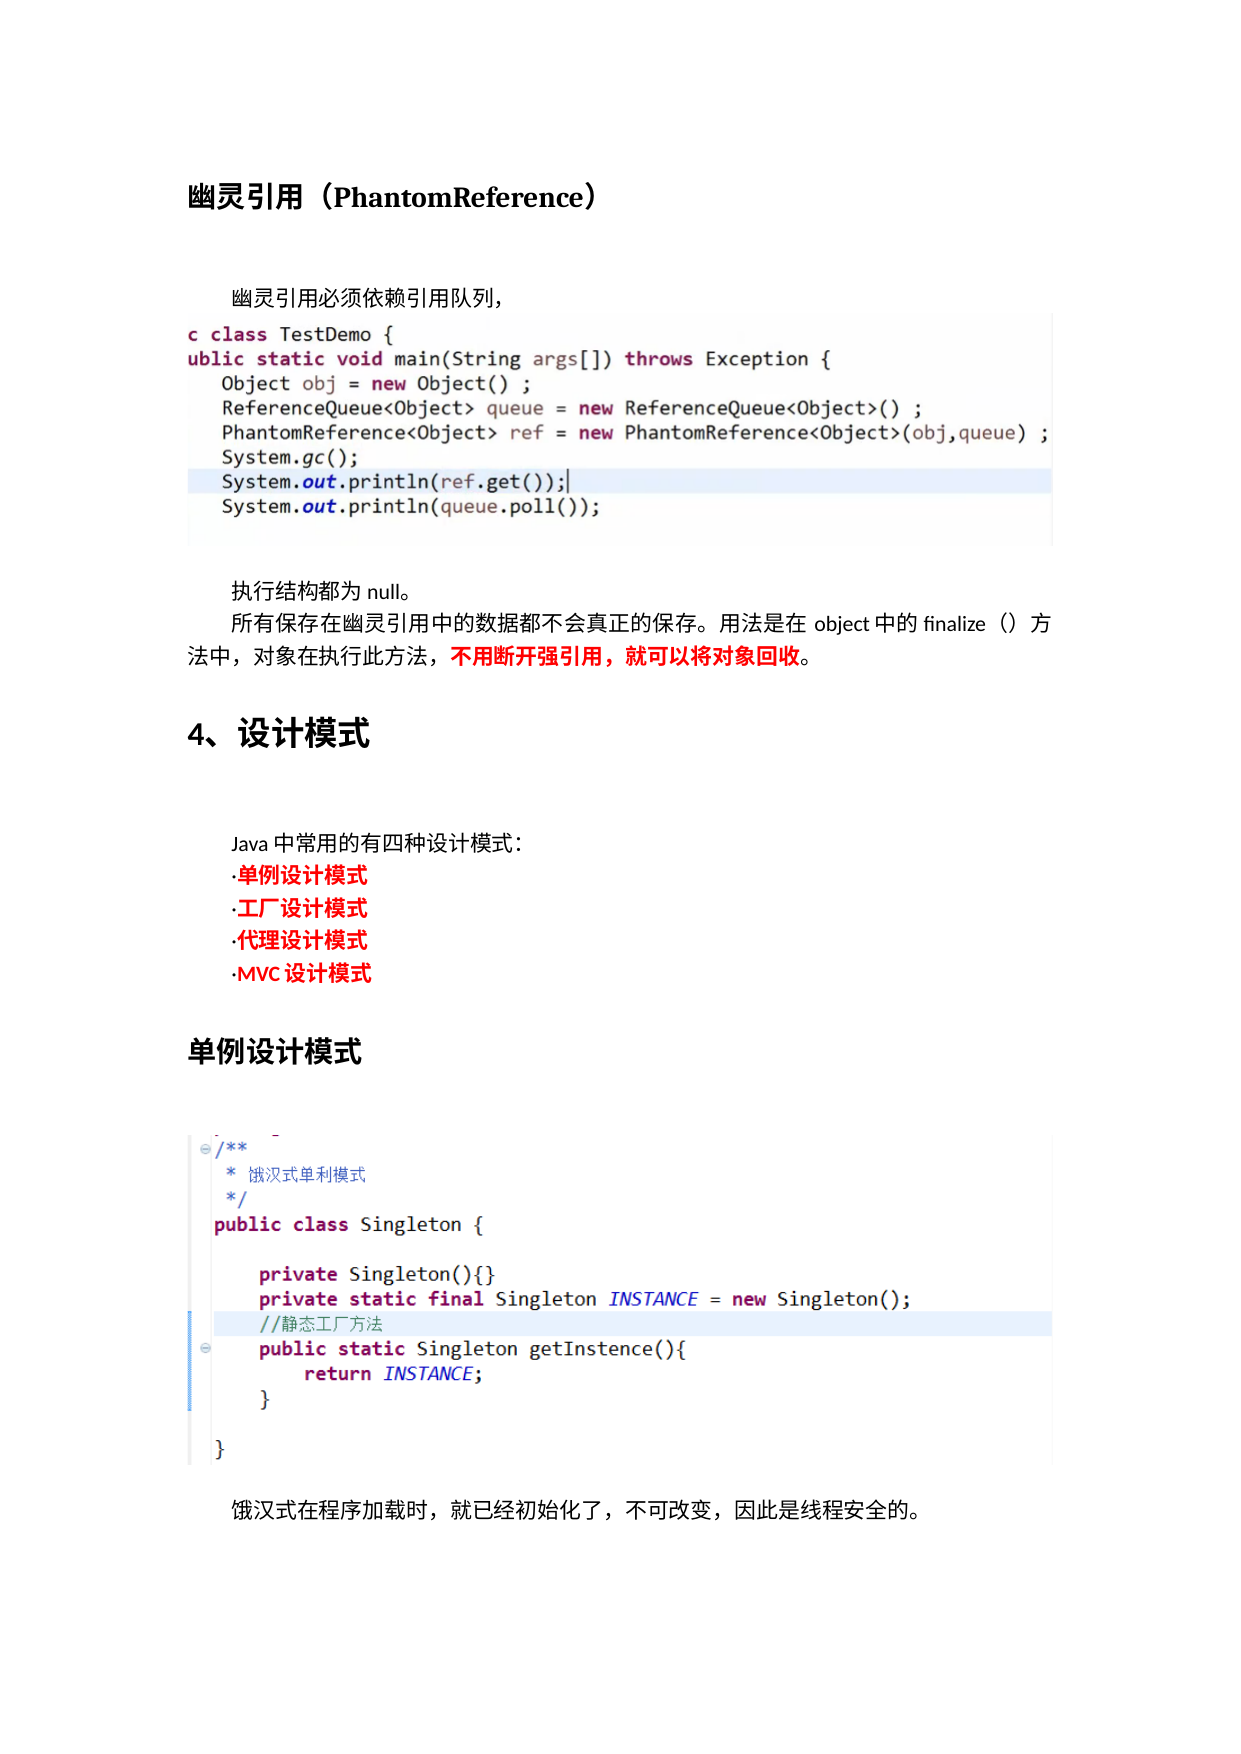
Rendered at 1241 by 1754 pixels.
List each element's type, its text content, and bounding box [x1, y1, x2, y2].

text 执行结构都为null。 [187, 573, 1053, 606]
subtitle 单例设计模式 [187, 1017, 1053, 1082]
text ·工厂设计模式 [187, 890, 1053, 923]
text 所有保存在幽灵引用中的数据都不会真正的保存。用法是在object中的finalize（）方法中，对象在执行此方法，不用断开强引用，就可以将对象回收。 [187, 606, 1053, 671]
subtitle 4、设计模式 [187, 698, 1053, 763]
text ·单例设计模式 [187, 858, 1053, 890]
picture [187, 313, 1053, 546]
subtitle 幽灵引用（PhantomReference） [187, 162, 1053, 227]
text 饿汉式在程序加载时，就已经初始化了，不可改变，因此是线程安全的。 [187, 1493, 1053, 1526]
text ·代理设计模式 [187, 923, 1053, 955]
text ·MVC设计模式 [187, 955, 1053, 988]
picture [187, 1135, 1053, 1465]
text Java中常用的有四种设计模式： [187, 825, 1053, 858]
text 幽灵引用必须依赖引用队列， [187, 281, 1053, 313]
